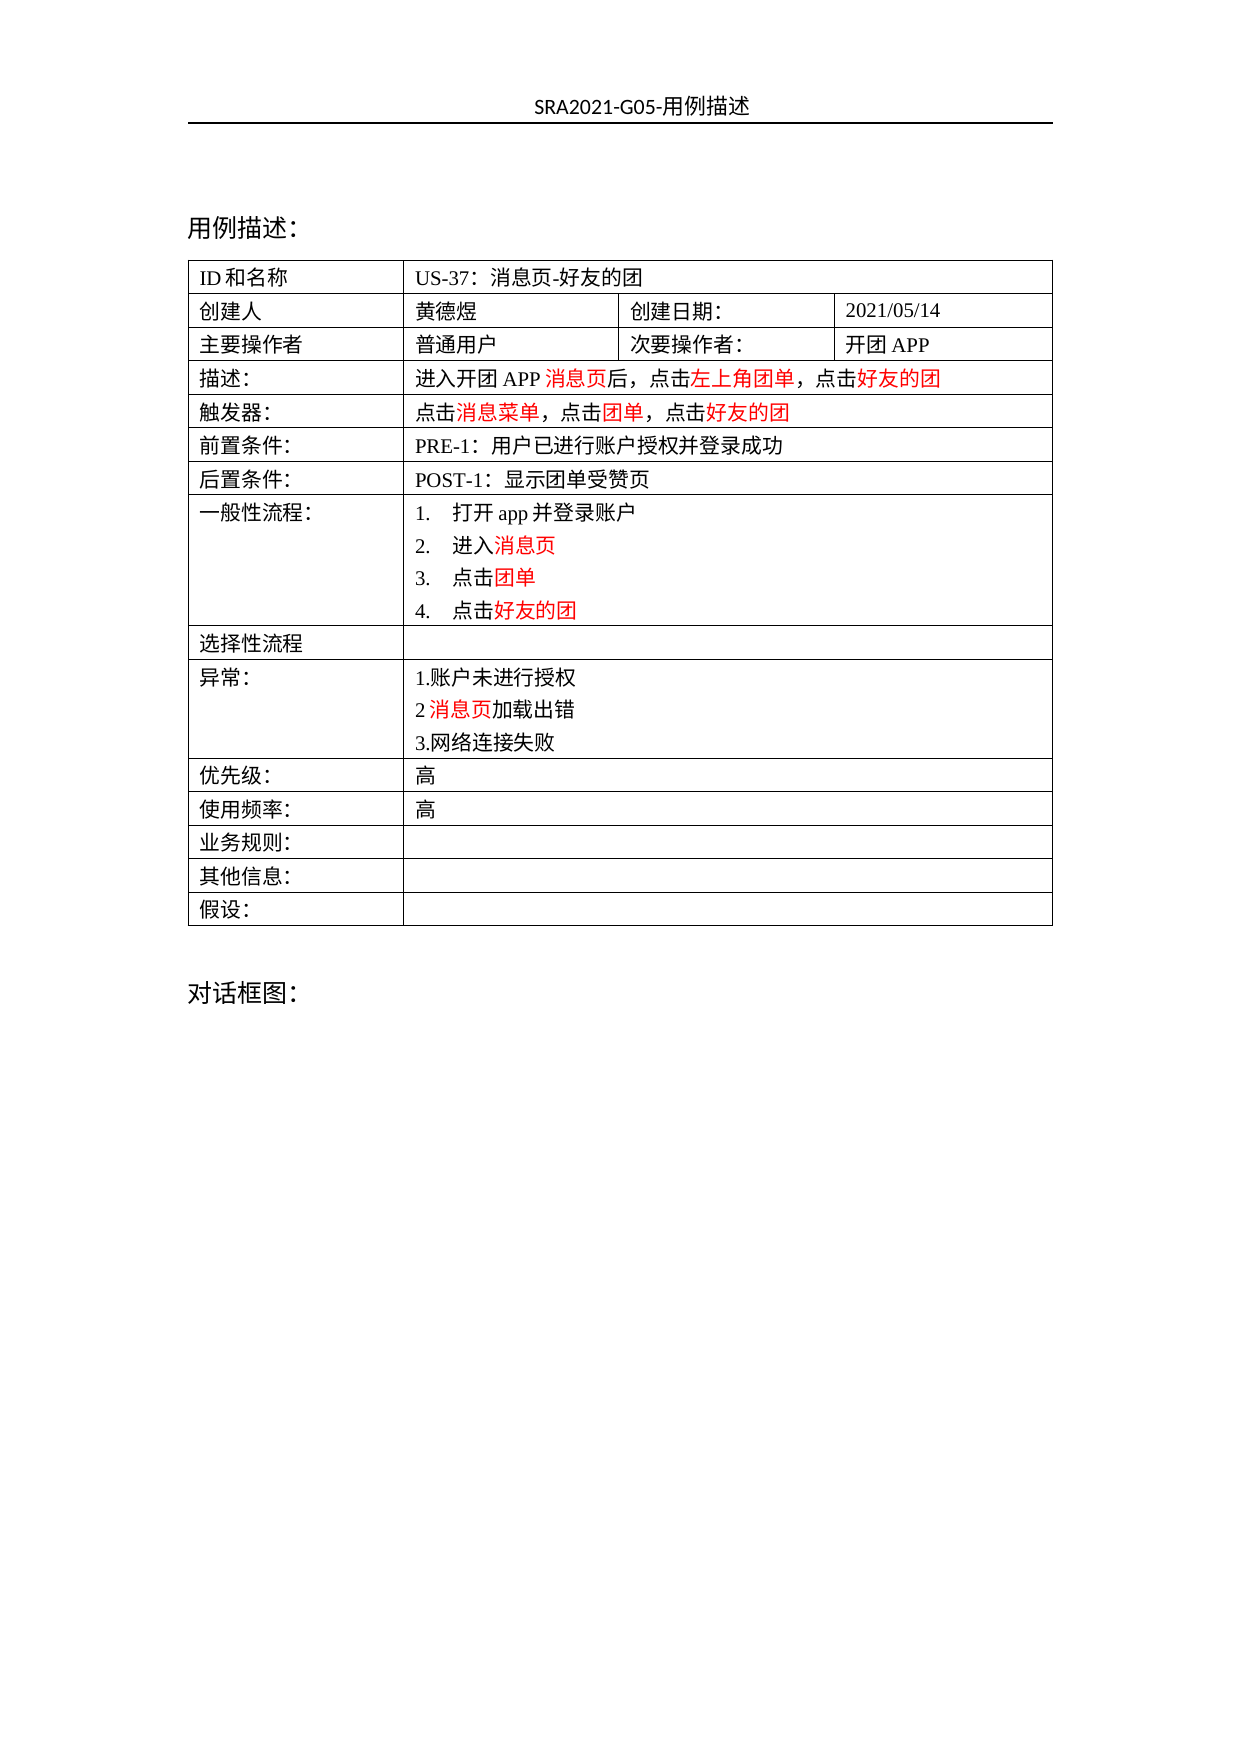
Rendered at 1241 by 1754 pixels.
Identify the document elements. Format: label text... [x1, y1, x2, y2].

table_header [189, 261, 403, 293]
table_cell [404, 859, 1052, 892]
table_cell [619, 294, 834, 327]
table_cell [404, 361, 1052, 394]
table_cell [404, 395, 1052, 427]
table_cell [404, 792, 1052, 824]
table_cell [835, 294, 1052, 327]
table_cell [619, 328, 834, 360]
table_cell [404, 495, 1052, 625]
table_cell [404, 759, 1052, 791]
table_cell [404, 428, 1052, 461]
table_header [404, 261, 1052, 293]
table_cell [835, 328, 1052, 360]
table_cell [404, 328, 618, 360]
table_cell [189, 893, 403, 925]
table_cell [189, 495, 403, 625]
text 用例描述： [187, 194, 1053, 259]
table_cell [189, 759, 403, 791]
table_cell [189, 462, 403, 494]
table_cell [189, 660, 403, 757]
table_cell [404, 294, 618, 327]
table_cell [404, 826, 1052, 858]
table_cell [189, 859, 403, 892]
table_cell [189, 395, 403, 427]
text 对话框图： [187, 959, 1053, 1024]
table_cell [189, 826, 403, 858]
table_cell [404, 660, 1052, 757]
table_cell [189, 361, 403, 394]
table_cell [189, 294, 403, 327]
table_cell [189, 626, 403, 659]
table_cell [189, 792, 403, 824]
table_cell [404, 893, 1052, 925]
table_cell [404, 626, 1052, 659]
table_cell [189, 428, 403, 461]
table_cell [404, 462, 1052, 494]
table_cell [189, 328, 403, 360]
